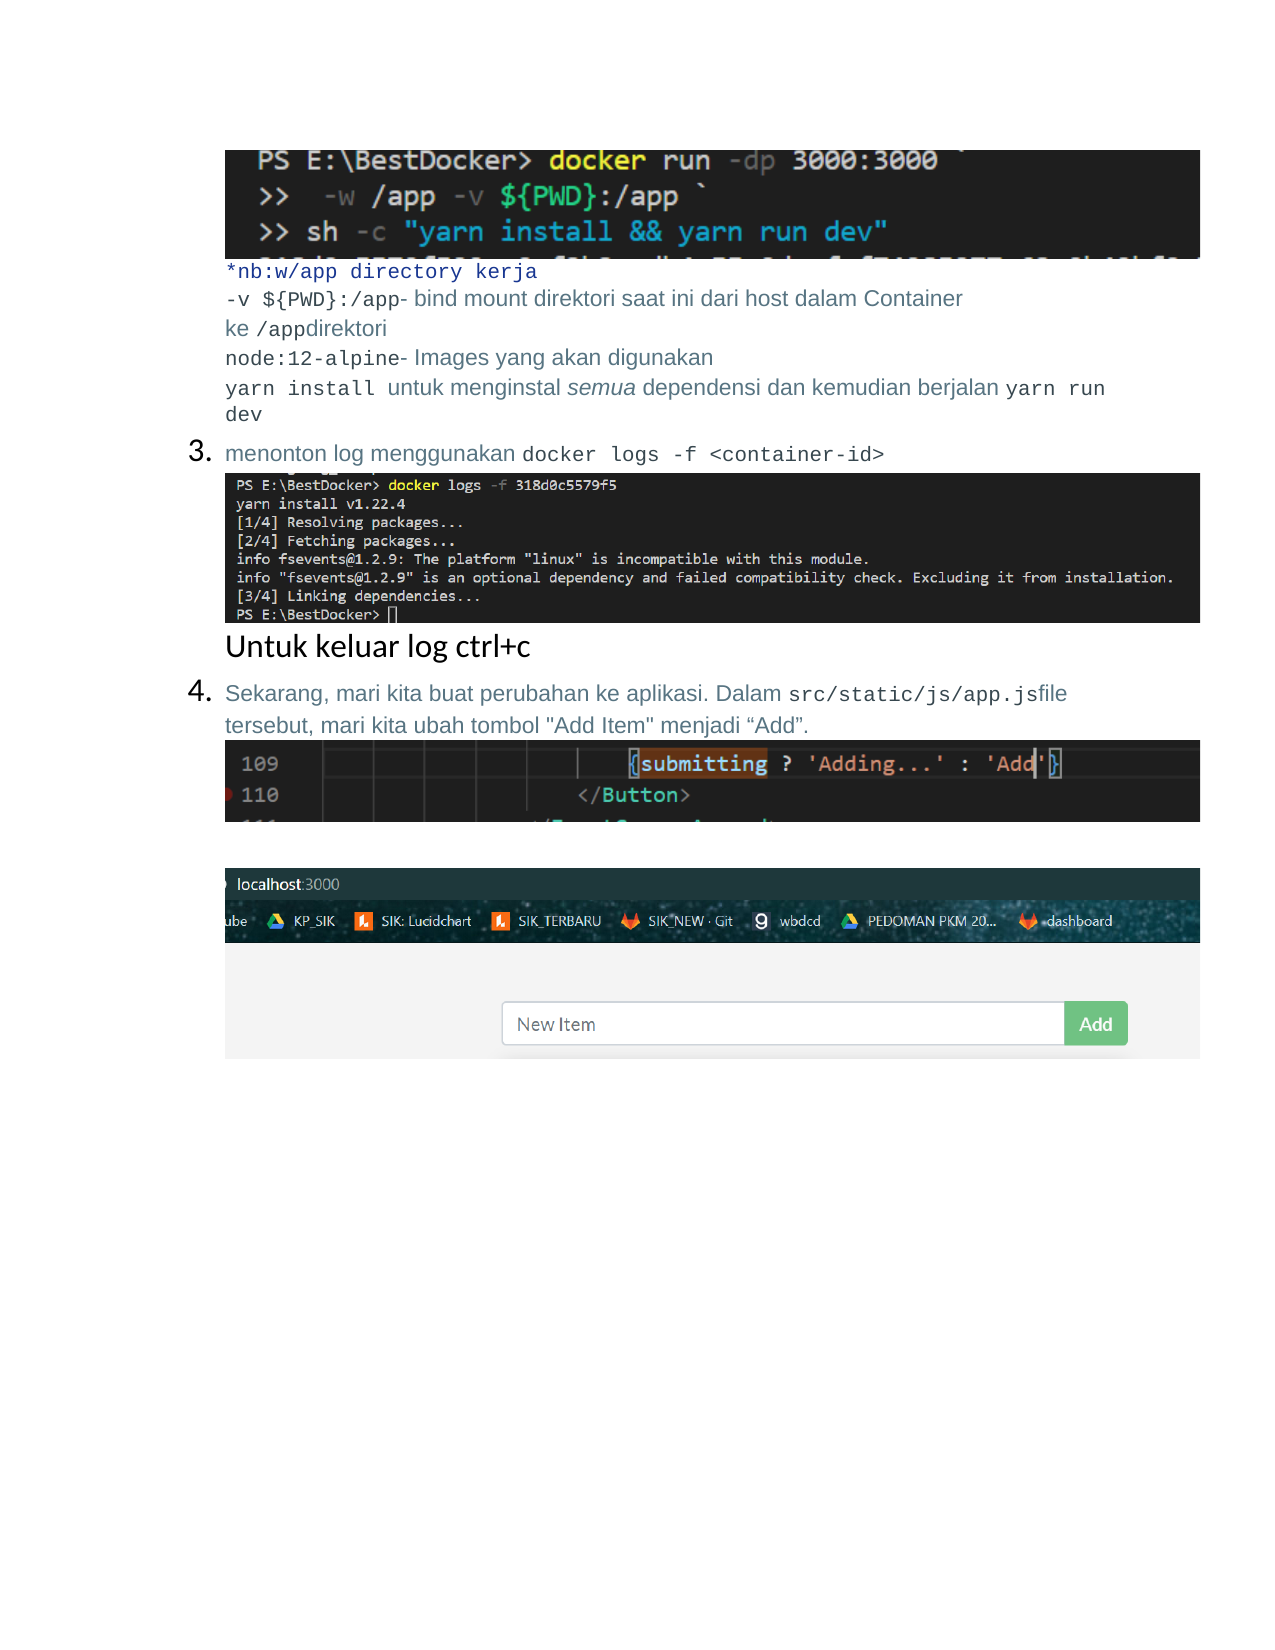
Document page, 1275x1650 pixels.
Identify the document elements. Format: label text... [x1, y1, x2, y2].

list yarn install untuk menginstal semua dependensi dan kemudian berjalan yarn run dev [225, 374, 1125, 427]
list node:12-alpine- Images yang akan digunakan [225, 344, 1125, 372]
picture [225, 740, 1200, 822]
picture [225, 868, 1200, 1059]
list *nb:w/app directory kerja [225, 261, 1125, 285]
picture [225, 150, 1200, 259]
list menonton log menggunakan docker logs -f <container-id> [187, 429, 1125, 470]
picture [225, 473, 1200, 623]
list Sekarang, mari kita buat perubahan ke aplikasi. Dalam src/static/js/app.jsfile tersebut, mari kita ubah tombol "Add Item" menjadi “Add”. [187, 669, 1125, 738]
list Untuk keluar log ctrl+c [225, 625, 1125, 666]
list -v ${PWD}:/app- bind mount direktori saat ini dari host dalam Container ke /appdirektori [225, 285, 1125, 342]
